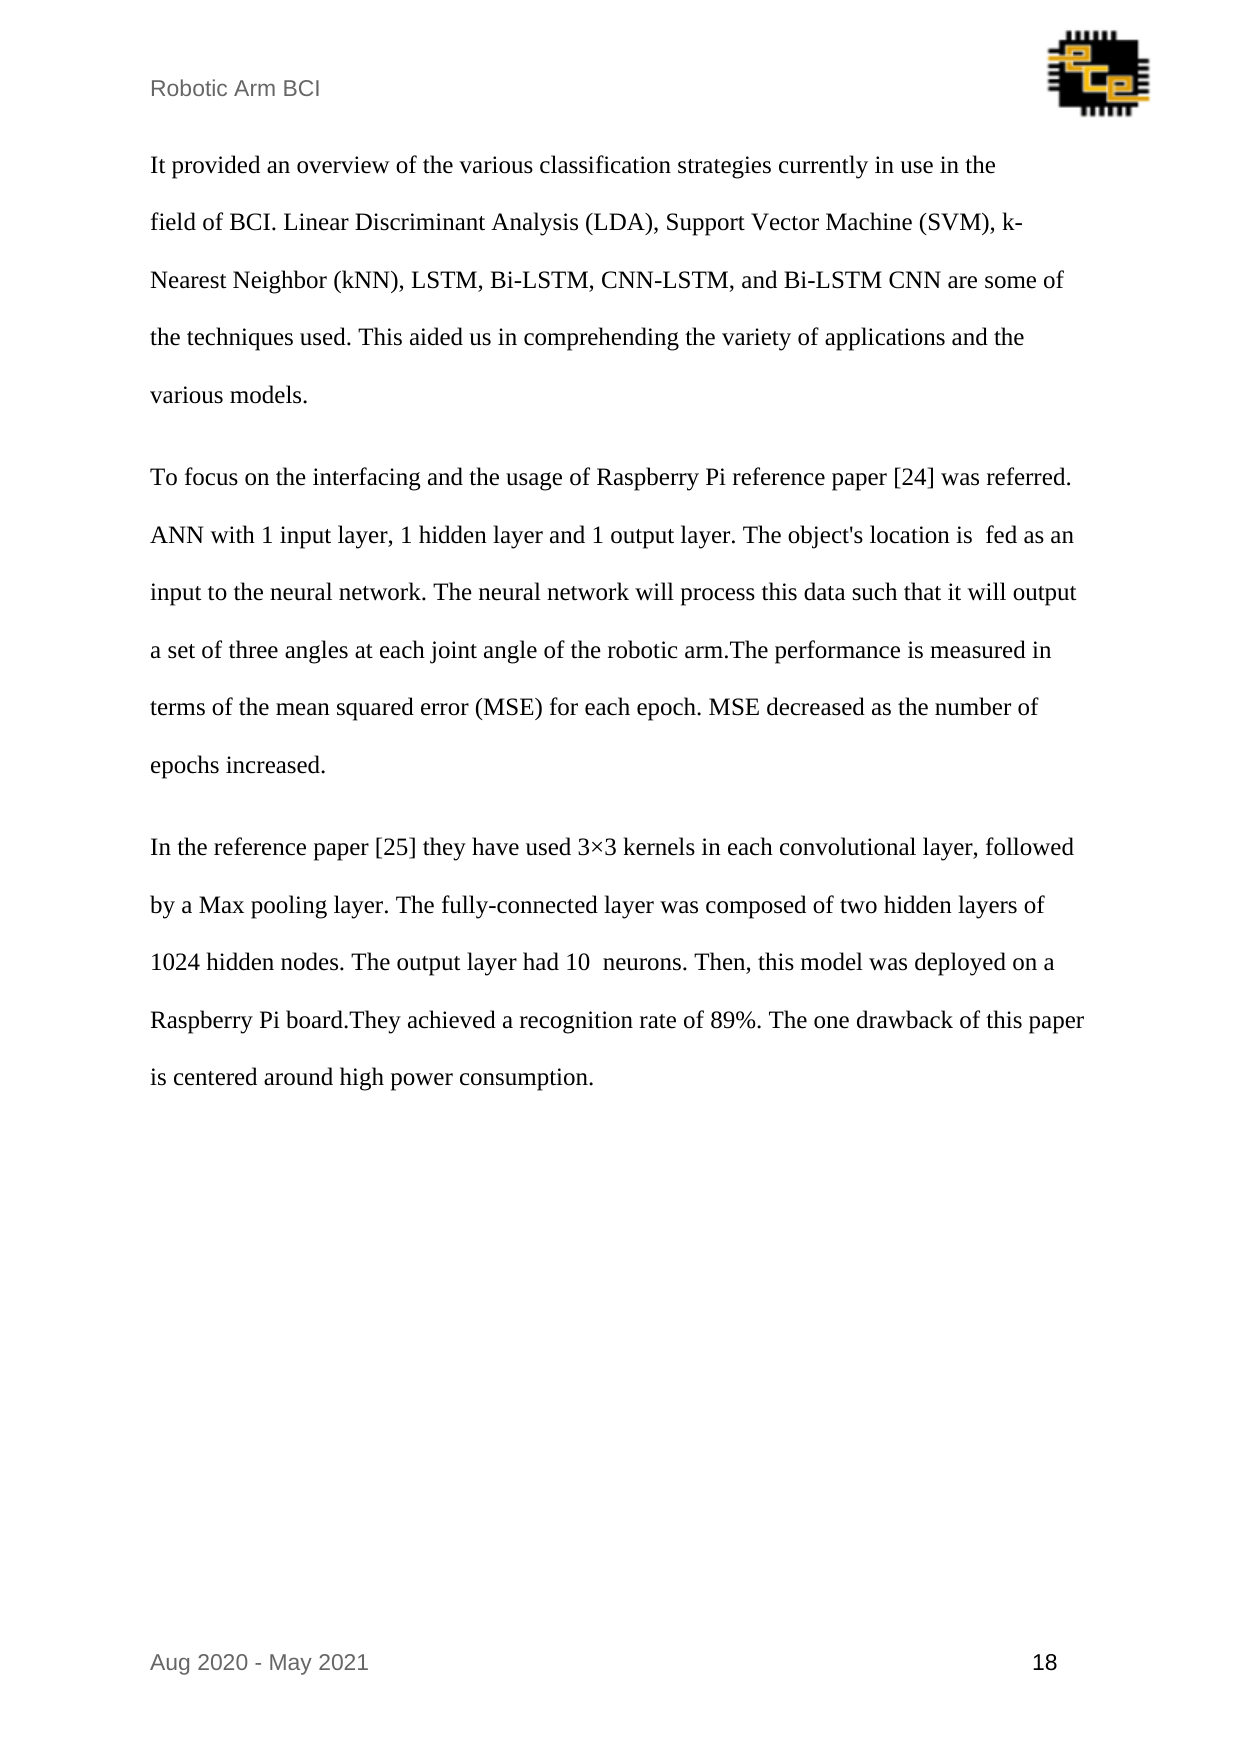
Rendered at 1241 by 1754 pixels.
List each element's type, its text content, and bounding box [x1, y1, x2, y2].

picture [1020, 18, 1185, 141]
text To focus on the interfacing and the usage of Raspberry Pi reference paper [24] was referred. ANN with 1 input layer, 1 hidden layer and 1 output layer. The object's location is fed as an input to the neural network. The neural network will process this data such that it will output a set of three angles at each joint angle of the robotic arm.The performance is measured in terms of the mean squared error (MSE) for each epoch. MSE decreased as the number of epochs increased. [150, 462, 1090, 779]
text It provided an overview of the various classification strategies currently in use in the field of BCI. Linear Discriminant Analysis (LDA), Support Vector Machine (SVM), k-Nearest Neighbor (kNN), LSTM, Bi-LSTM, CNN-LSTM, and Bi-LSTM CNN are some of the techniques used. This aided us in comprehending the variety of applications and the various models. [150, 150, 1090, 409]
text In the reference paper [25] they have used 3×3 kernels in each convolutional layer, followed by a Max pooling layer. The fully-connected layer was composed of two hidden layers of 1024 hidden nodes. The output layer had 10 neurons. Then, this model was deployed on a Raspberry Pi board.They achieved a recognition rate of 89%. The one drawback of this paper is centered around high power consumption. [150, 832, 1090, 1091]
